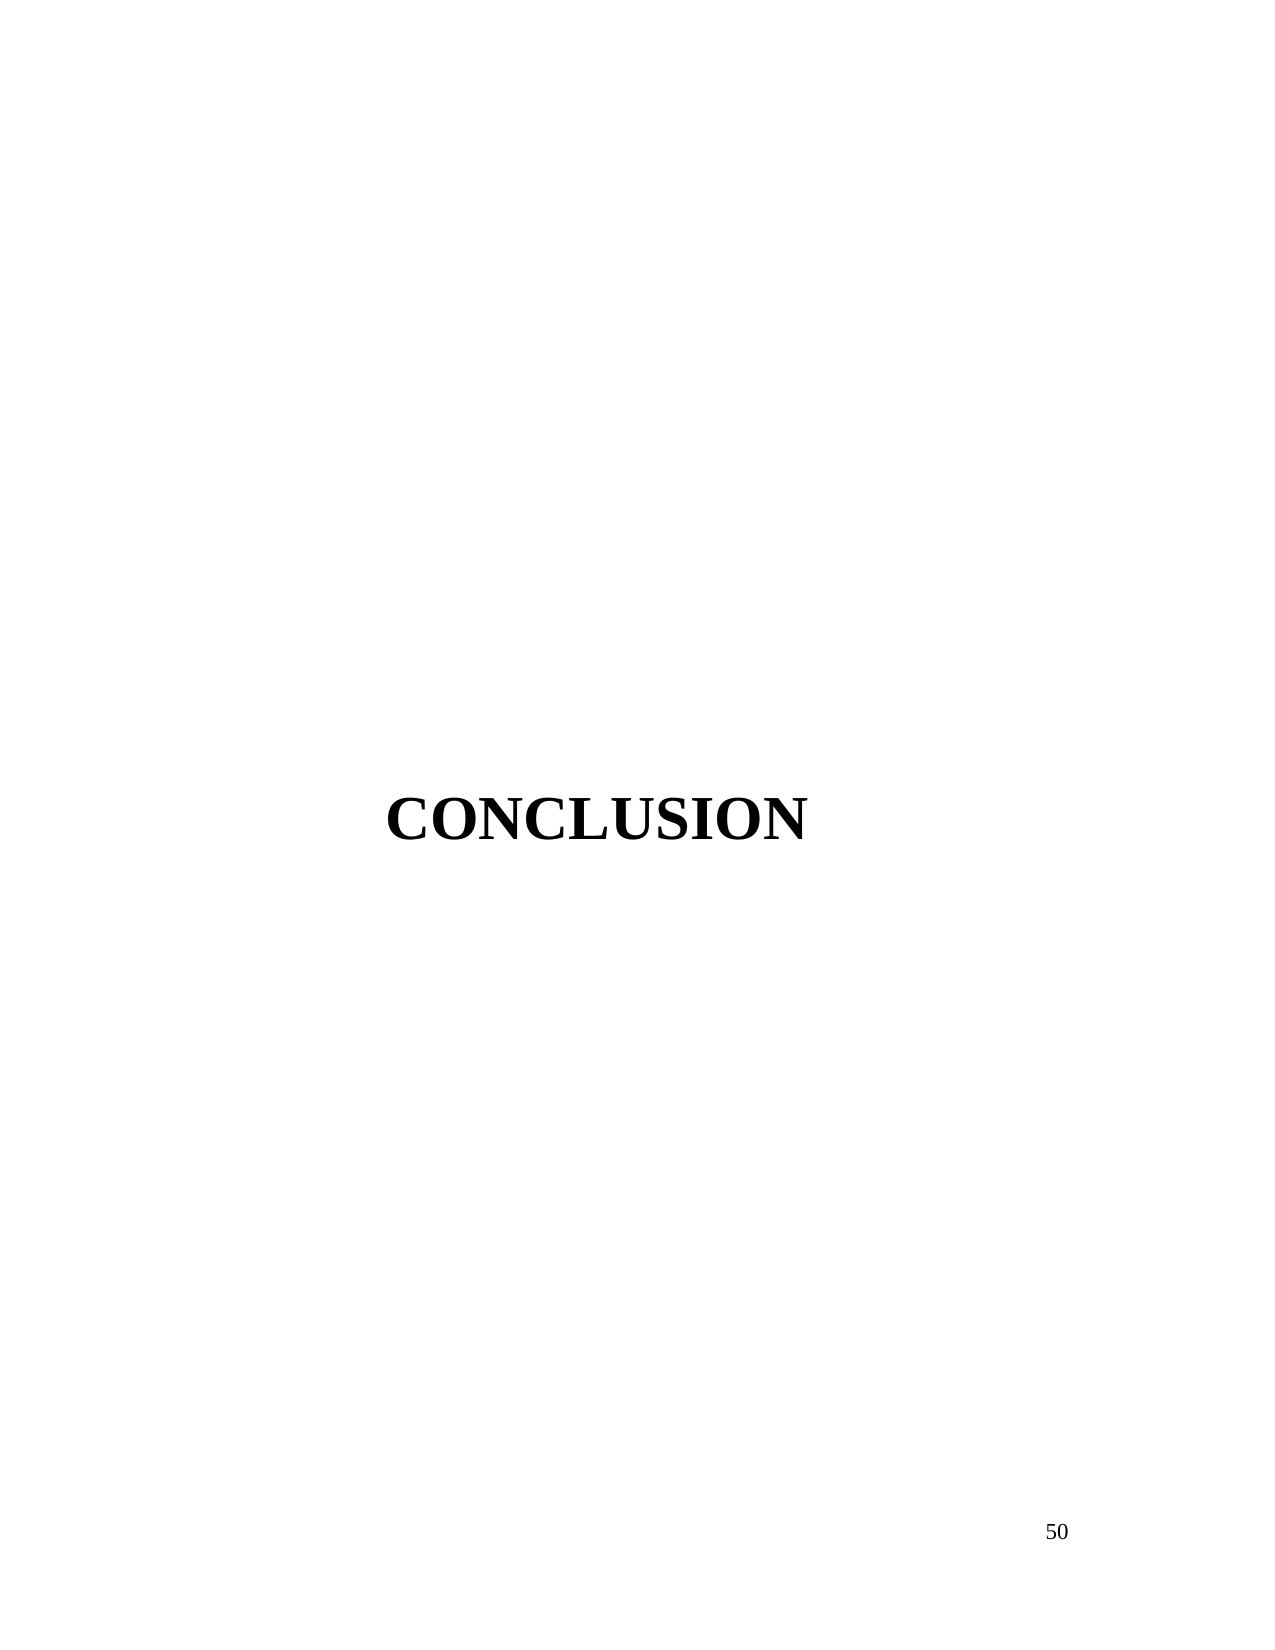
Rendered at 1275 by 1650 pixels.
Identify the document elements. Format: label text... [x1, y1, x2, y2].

subtitle CONCLUSION [242, 781, 951, 853]
